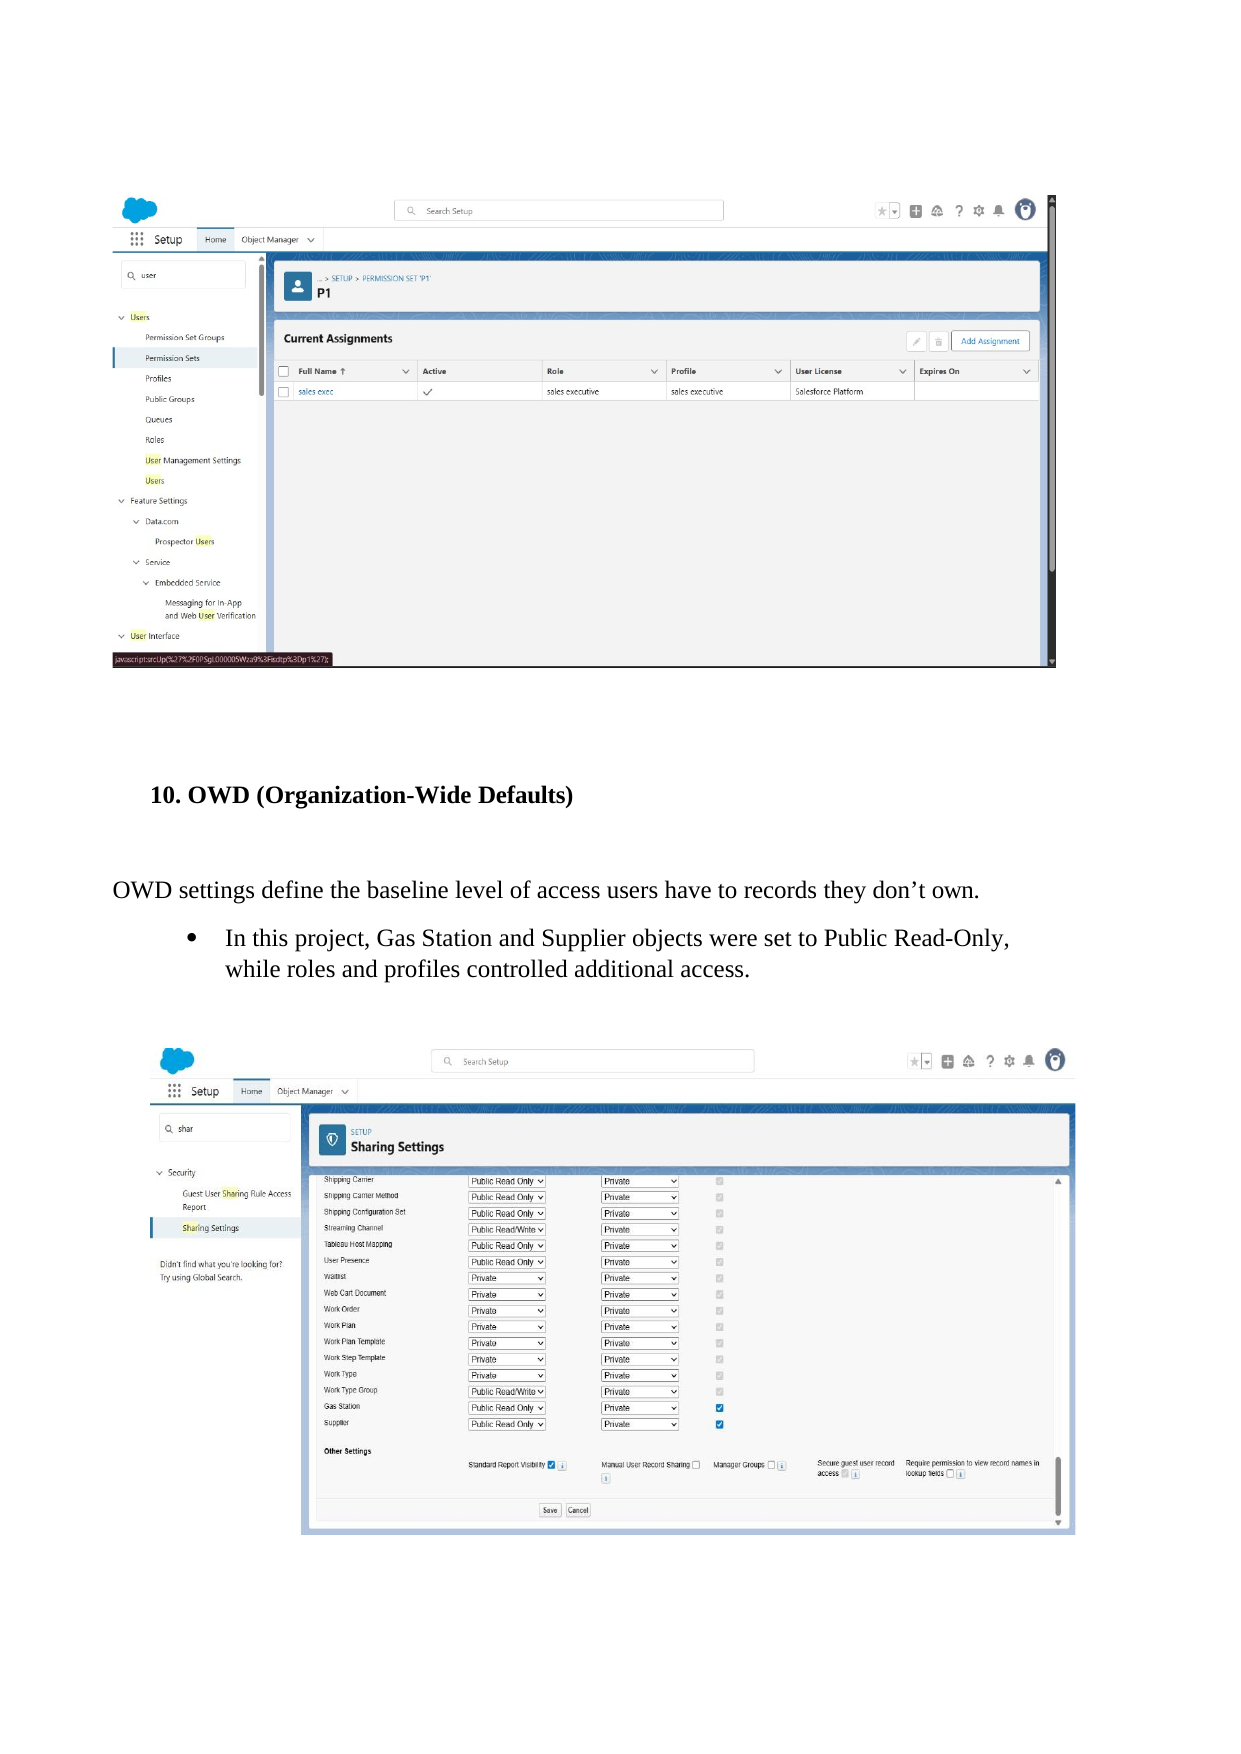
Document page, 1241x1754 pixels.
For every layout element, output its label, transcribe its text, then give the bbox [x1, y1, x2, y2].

subtitle OWD (Organization-Wide Defaults) [150, 780, 1093, 809]
picture [150, 1048, 1076, 1535]
list In this project, Gas Station and Supplier objects were set to Public Read-Only, while roles and profiles controlled additional access. [187, 923, 1070, 982]
text OWD settings define the baseline level of access users have to records they don’t own. [112, 876, 1093, 904]
picture [112, 195, 1056, 668]
